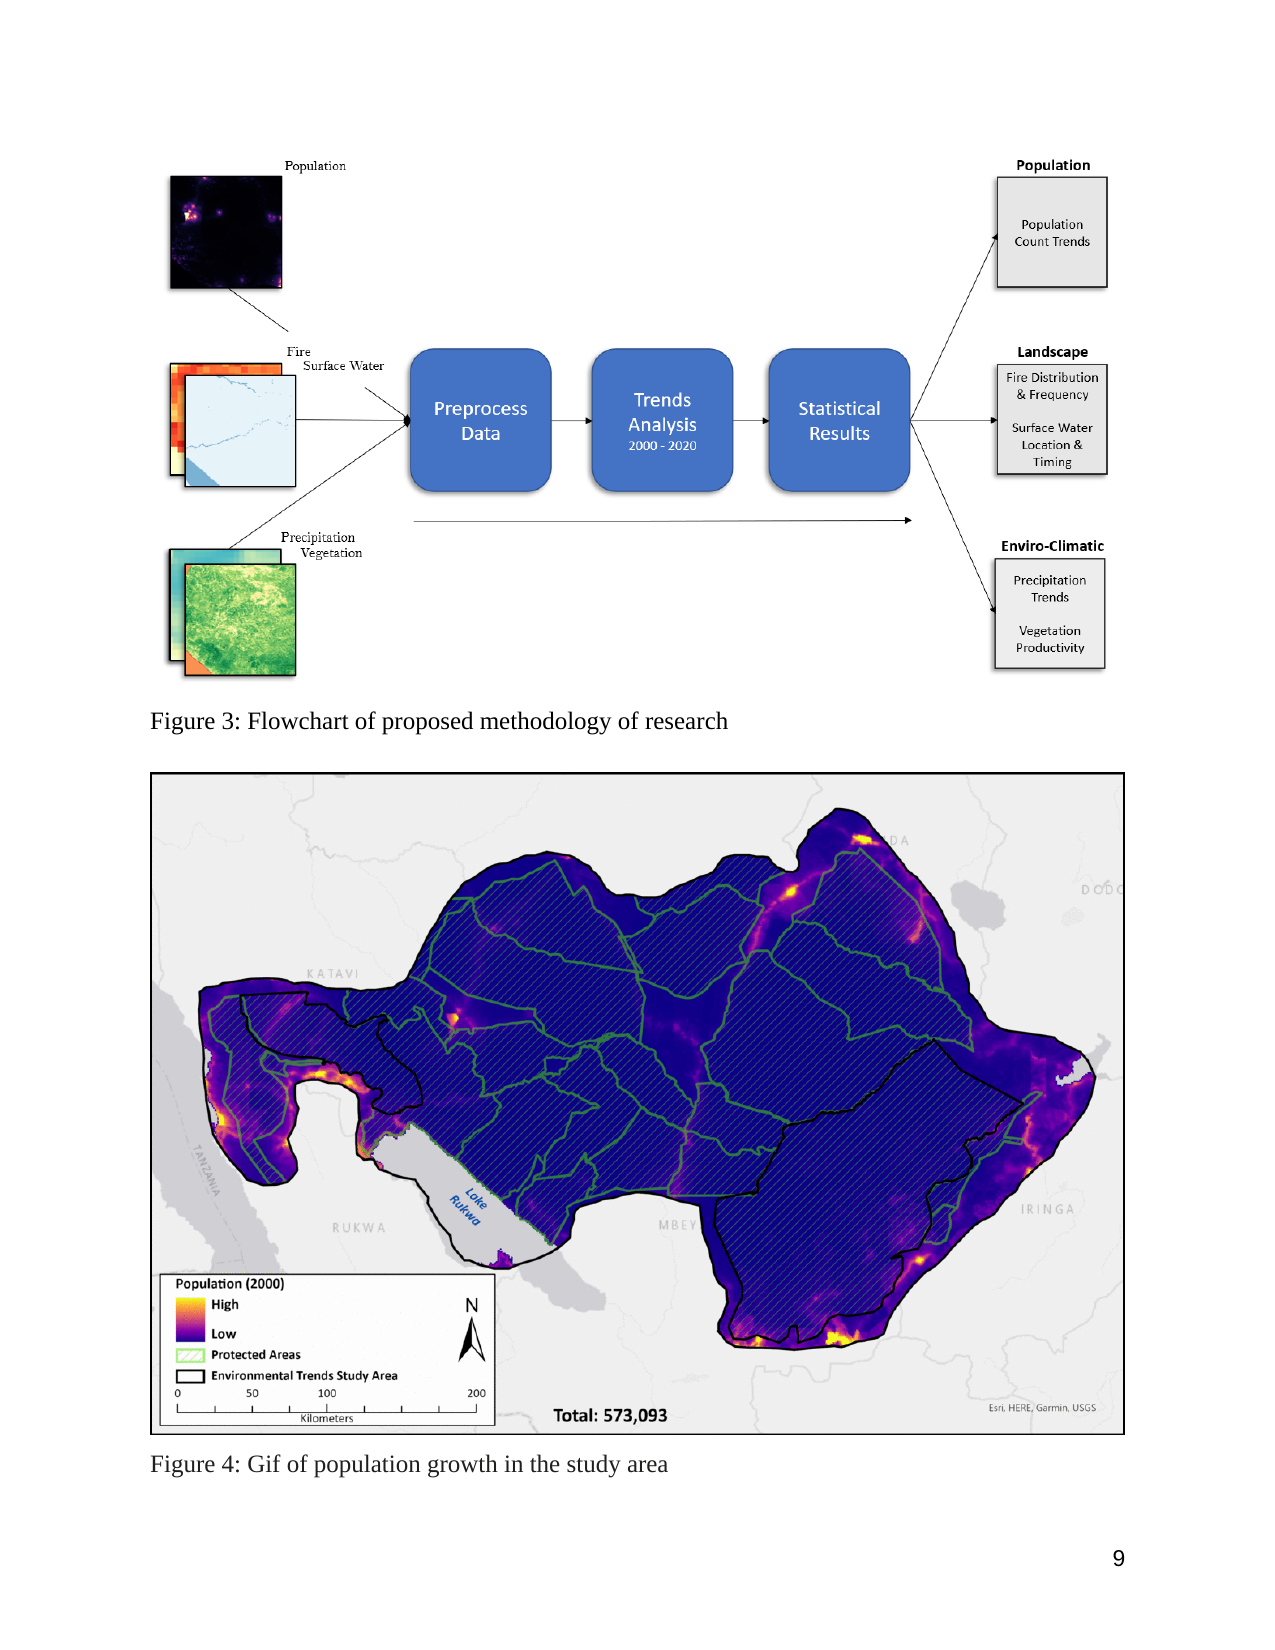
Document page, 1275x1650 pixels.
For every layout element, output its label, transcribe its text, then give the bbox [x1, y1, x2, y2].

text Figure 3: Flowchart of proposed methodology of research [150, 692, 1125, 735]
text Figure 4: Gif of population growth in the study area [150, 1435, 1125, 1478]
picture [152, 774, 1123, 1434]
picture [150, 150, 1125, 692]
